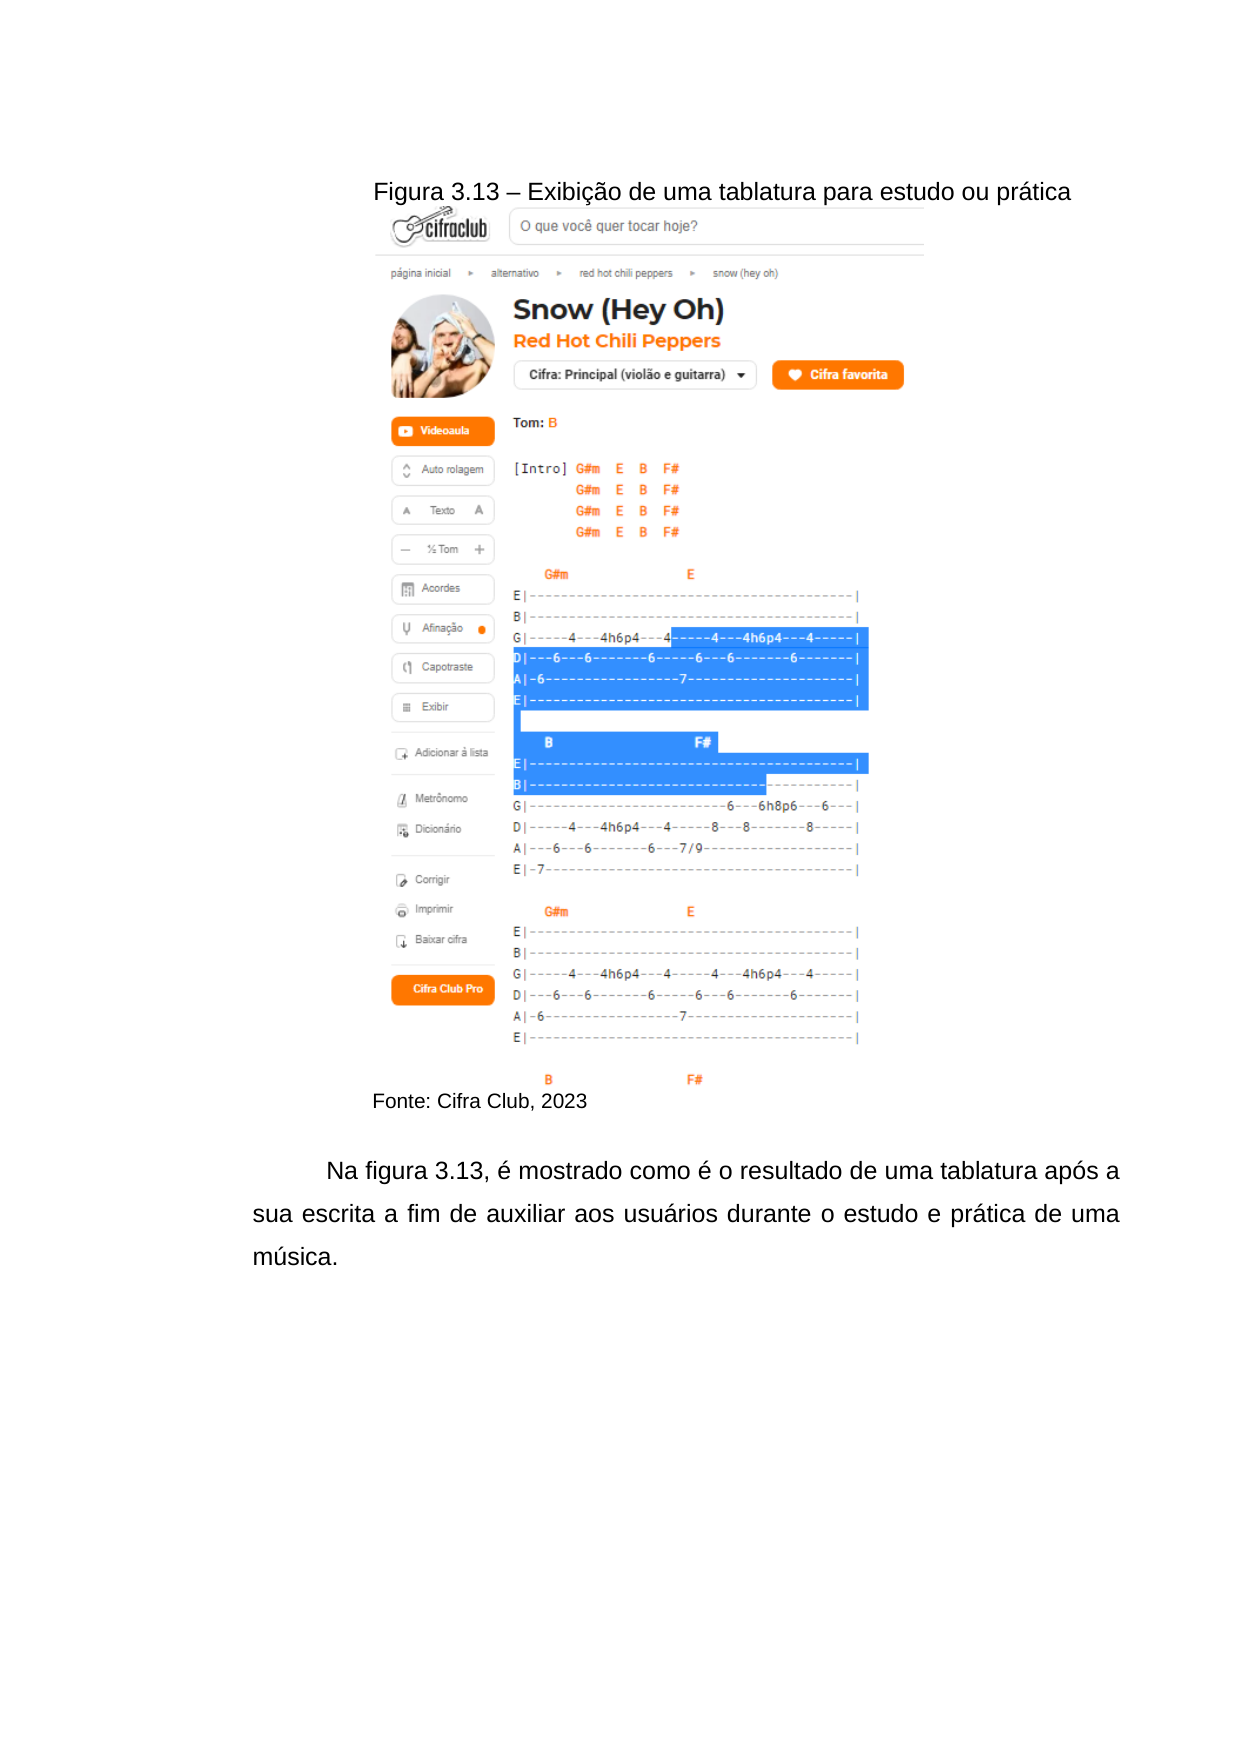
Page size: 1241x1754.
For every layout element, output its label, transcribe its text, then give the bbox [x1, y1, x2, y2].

text Fonte: Cifra Club, 2023 [326, 1089, 1122, 1113]
text Na figura 3.13, é mostrado como é o resultado de uma tablatura após a sua escrita a fim de auxiliar aos usuários durante o estudo e prática de uma música. [252, 1156, 1122, 1271]
list Figura 3.13 – Exibição de uma tablatura para estudo ou prática [252, 177, 1122, 206]
picture [375, 206, 924, 1089]
